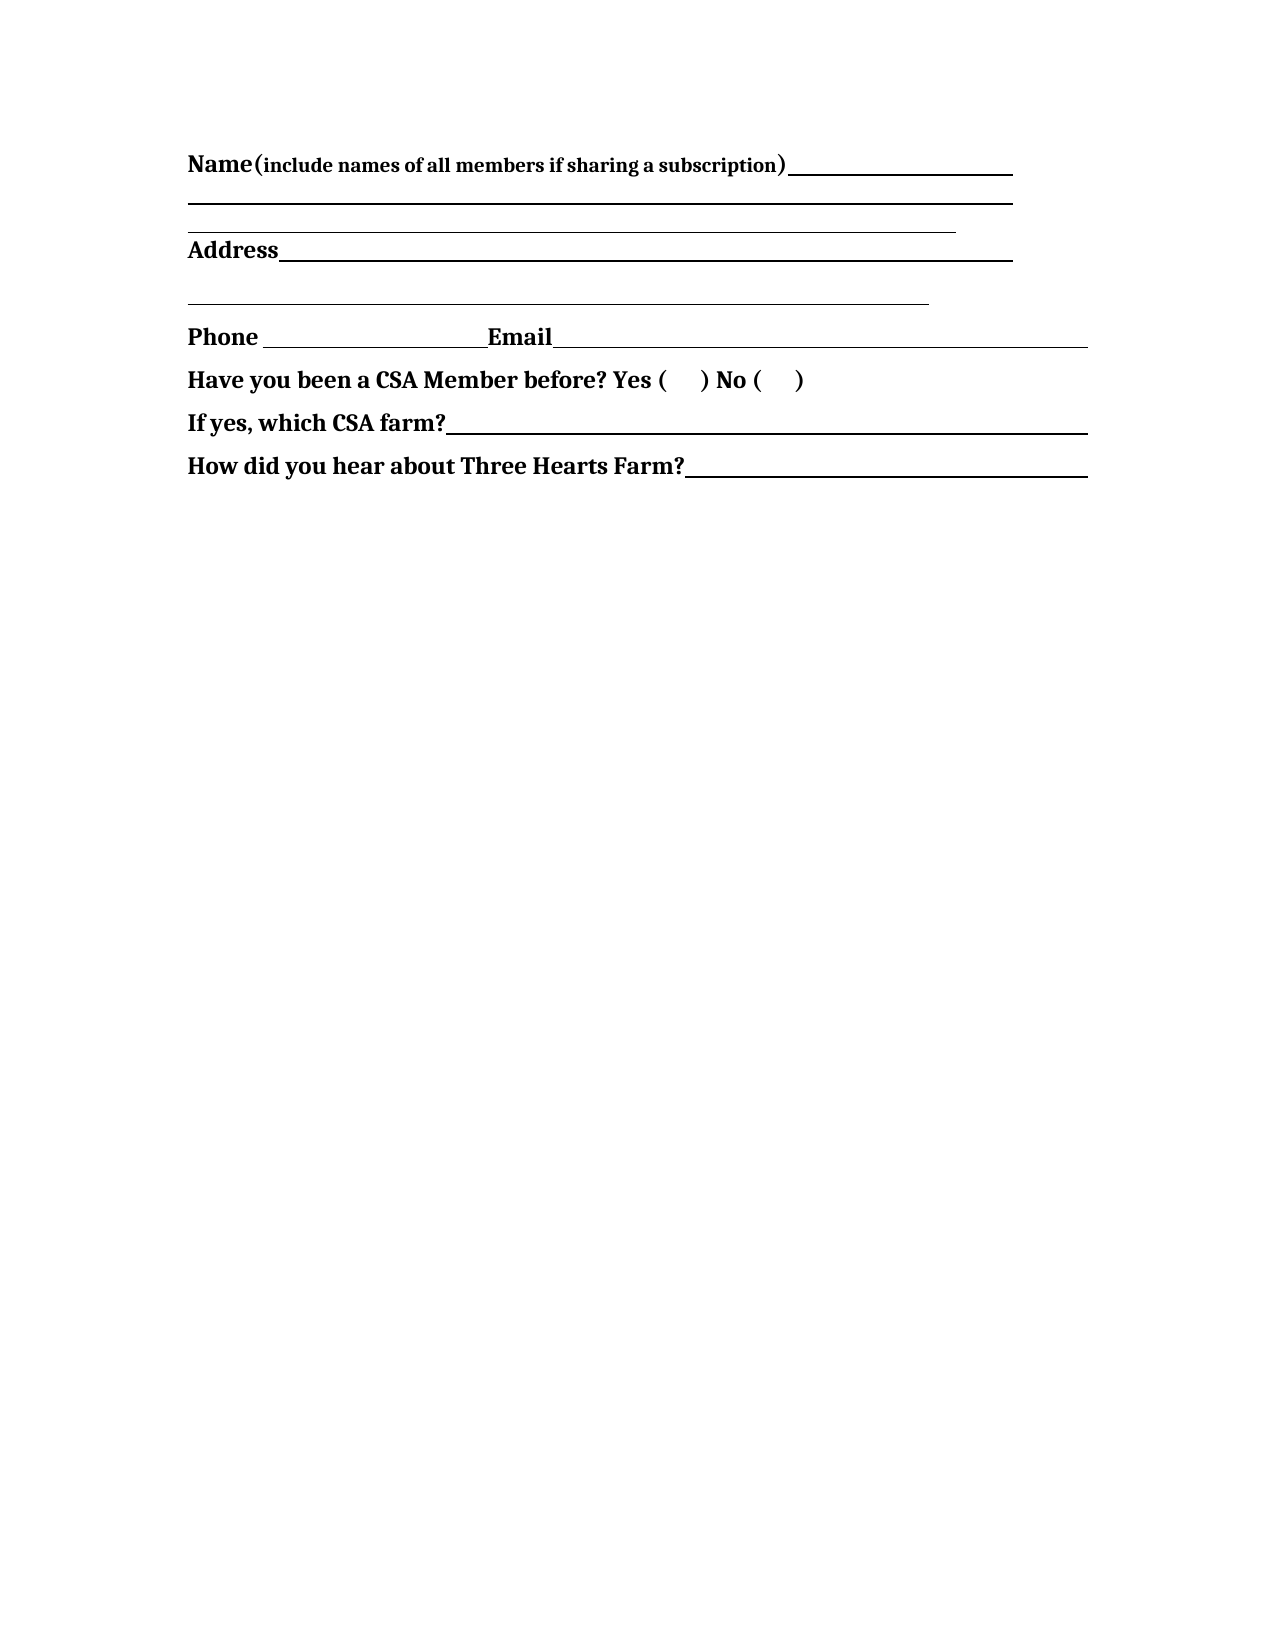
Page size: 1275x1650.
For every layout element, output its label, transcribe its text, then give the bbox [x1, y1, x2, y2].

text Phone Email [187, 322, 1087, 351]
text If yes, which CSA farm? [187, 409, 1087, 437]
text Address [187, 236, 1087, 308]
text Have you been a CSA Member before? Yes ( ) No ( ) [187, 366, 1087, 394]
text Name(include names of all members if sharing a subscription) [187, 150, 1087, 236]
text How did you hear about Three Hearts Farm? [187, 452, 1087, 481]
